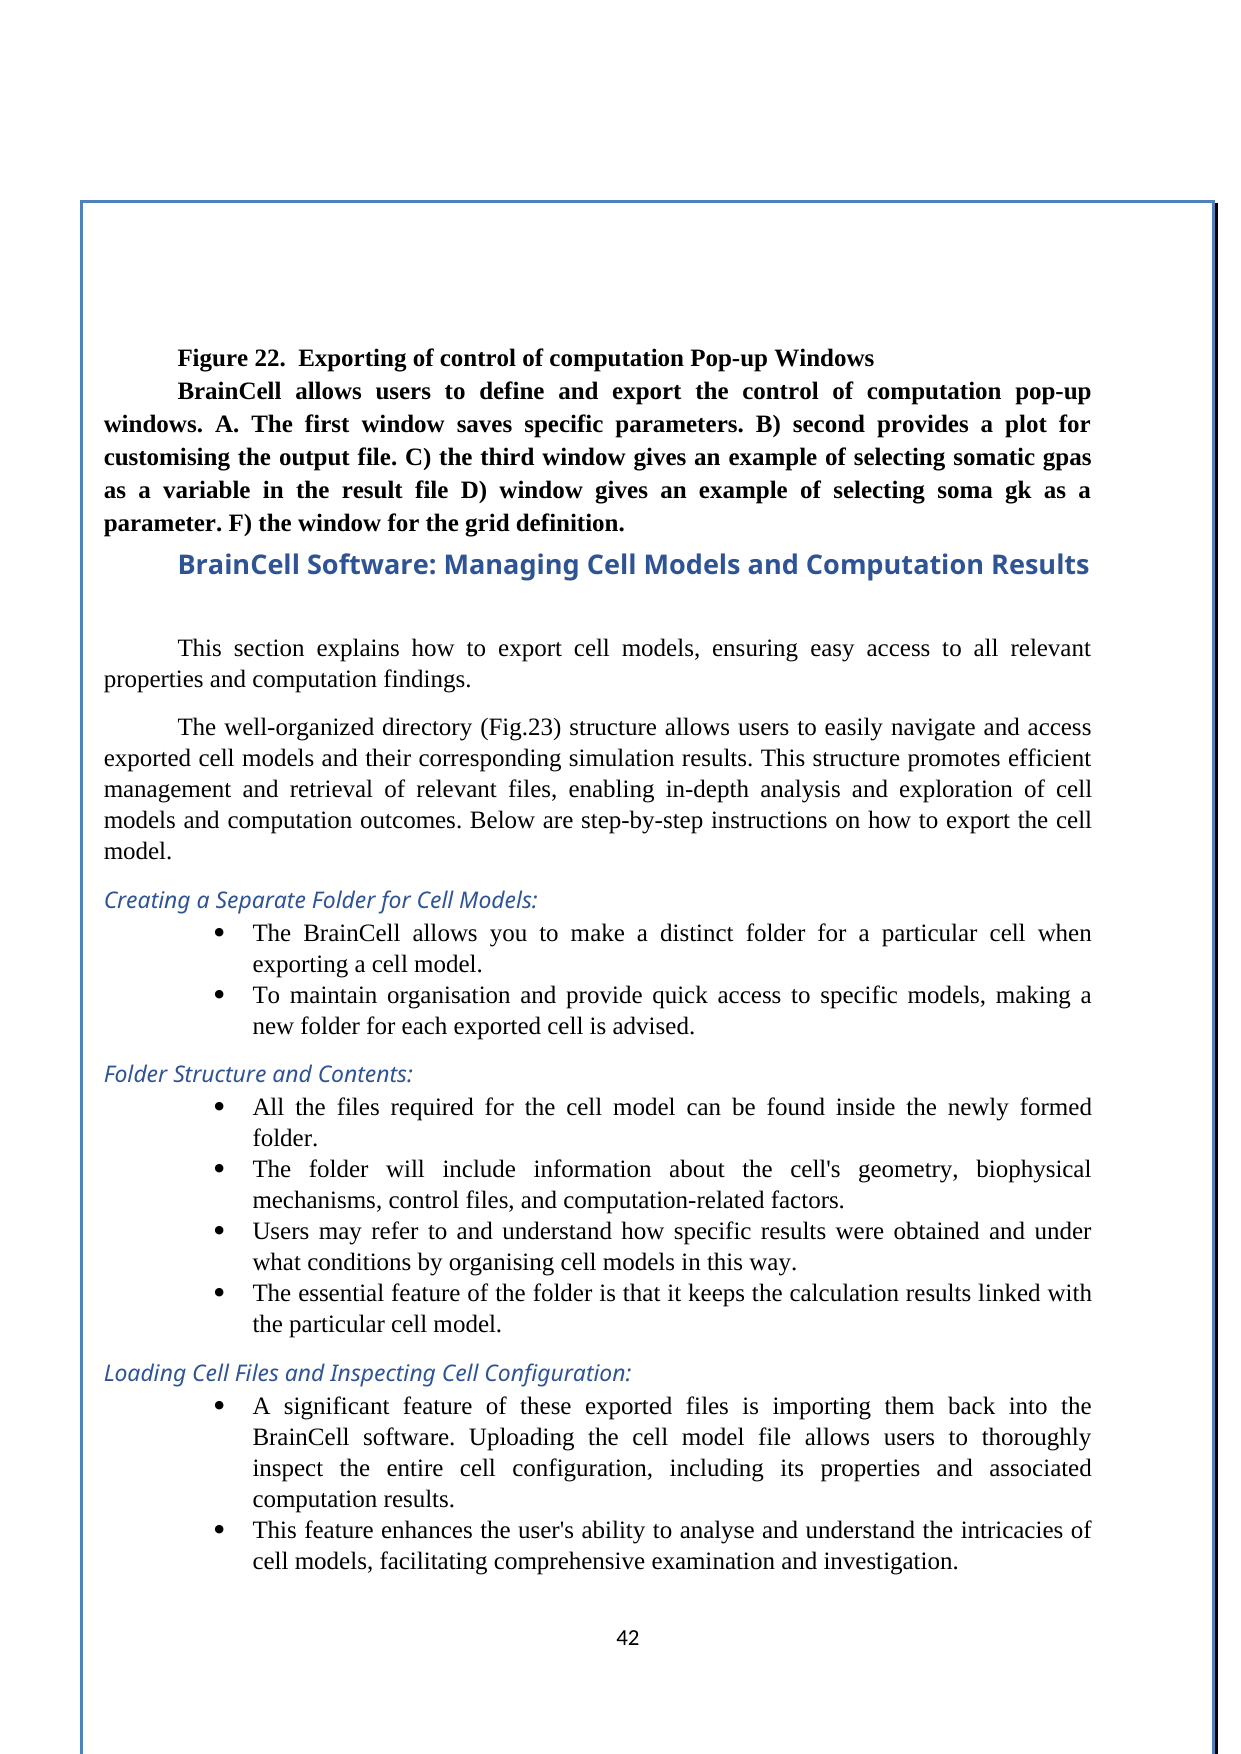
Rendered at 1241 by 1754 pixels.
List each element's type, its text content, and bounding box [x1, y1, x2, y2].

text BrainCell allows users to define and export the control of computation pop-up windows. A. The first window saves specific parameters. B) second provides a plot for customising the output file. C) the third window gives an example of selecting somatic gpas as a variable in the result file D) window gives an example of selecting soma gk as a parameter. F) the window for the grid definition. [103, 376, 1093, 537]
subtitle Loading Cell Files and Inspecting Cell Configuration: [103, 1357, 1093, 1388]
list The folder will include information about the cell's geometry, biophysical mechanisms, control files, and computation-related factors. [215, 1154, 1093, 1214]
list This feature enhances the user's ability to analyse and understand the intricacies of cell models, facilitating comprehensive examination and investigation. [215, 1515, 1093, 1575]
list To maintain organisation and provide quick access to specific models, making a new folder for each exported cell is advised. [215, 980, 1093, 1039]
list A significant feature of these exported files is importing them back into the BrainCell software. Uploading the cell model file allows users to thoroughly inspect the entire cell configuration, including its properties and associated computation results. [215, 1391, 1093, 1513]
subtitle Creating a Separate Folder for Cell Models: [103, 884, 1093, 915]
text Figure 22. Exporting of control of computation Pop-up Windows [103, 343, 1093, 372]
subtitle Folder Structure and Contents: [103, 1058, 1093, 1090]
list The BrainCell allows you to make a distinct folder for a particular cell when exporting a cell model. [215, 918, 1093, 977]
text The well-organized directory (Fig.23) structure allows users to easily navigate and access exported cell models and their corresponding simulation results. This structure promotes efficient management and retrieval of relevant files, enabling in-depth analysis and exploration of cell models and computation outcomes. Below are step-by-step instructions on how to export the cell model. [103, 712, 1093, 865]
list All the files required for the cell model can be found inside the newly formed folder. [215, 1092, 1093, 1152]
list Users may refer to and understand how specific results were obtained and under what conditions by organising cell models in this way. [215, 1216, 1093, 1276]
text This section explains how to export cell models, ensuring easy access to all relevant properties and computation findings. [103, 633, 1093, 693]
subtitle BrainCell Software: Managing Cell Models and Computation Results [103, 546, 1093, 583]
list The essential feature of the folder is that it keeps the calculation results linked with the particular cell model. [215, 1278, 1093, 1338]
